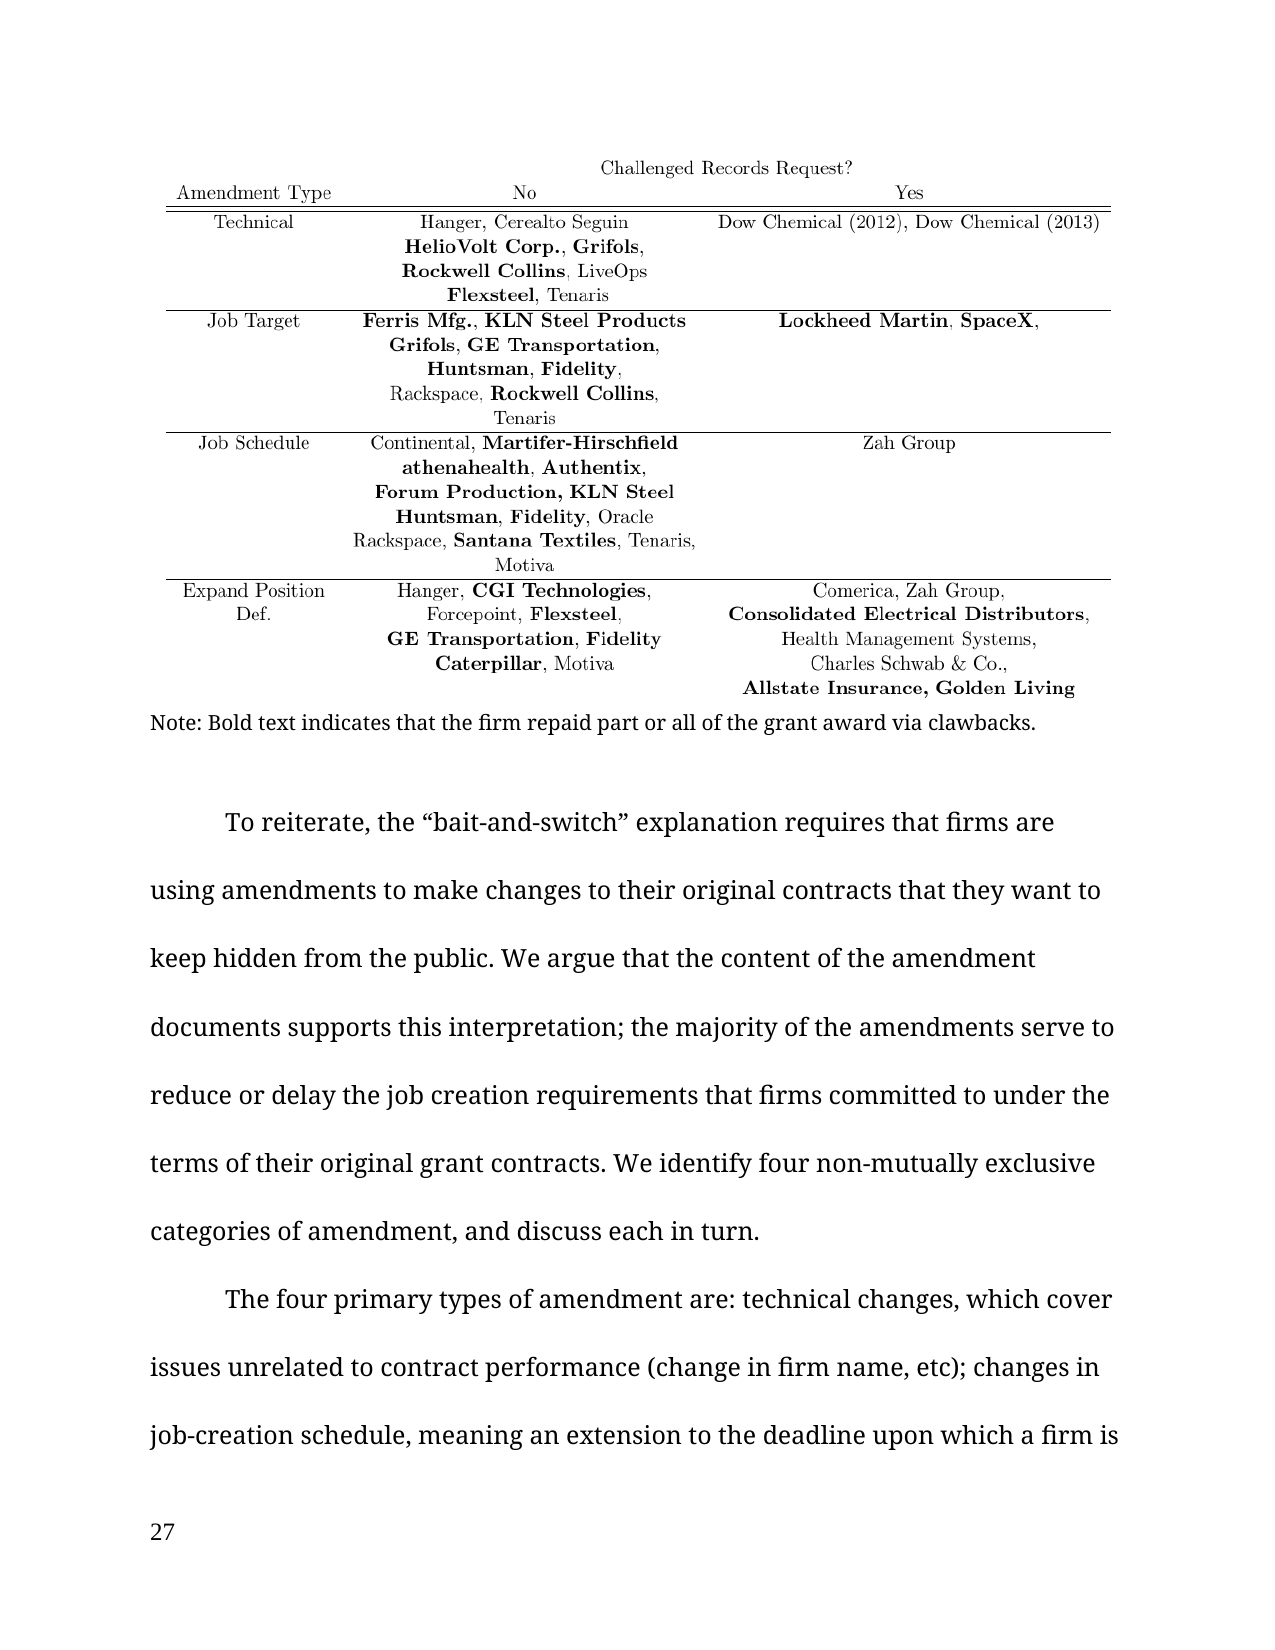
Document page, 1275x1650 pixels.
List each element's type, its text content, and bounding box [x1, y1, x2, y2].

text To reiterate, the “bait-and-switch” explanation requires that firms are using amendments to make changes to their original contracts that they want to keep hidden from the public. We argue that the content of the amendment documents supports this interpretation; the majority of the amendments serve to reduce or delay the job creation requirements that firms committed to under the terms of their original grant contracts. We identify four non-mutually exclusive categories of amendment, and discuss each in turn. [150, 805, 1125, 1248]
picture [150, 150, 1125, 709]
text Note: Bold text indicates that the firm repaid part or all of the grant award via clawbacks. [150, 709, 1125, 737]
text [150, 1282, 1125, 1452]
